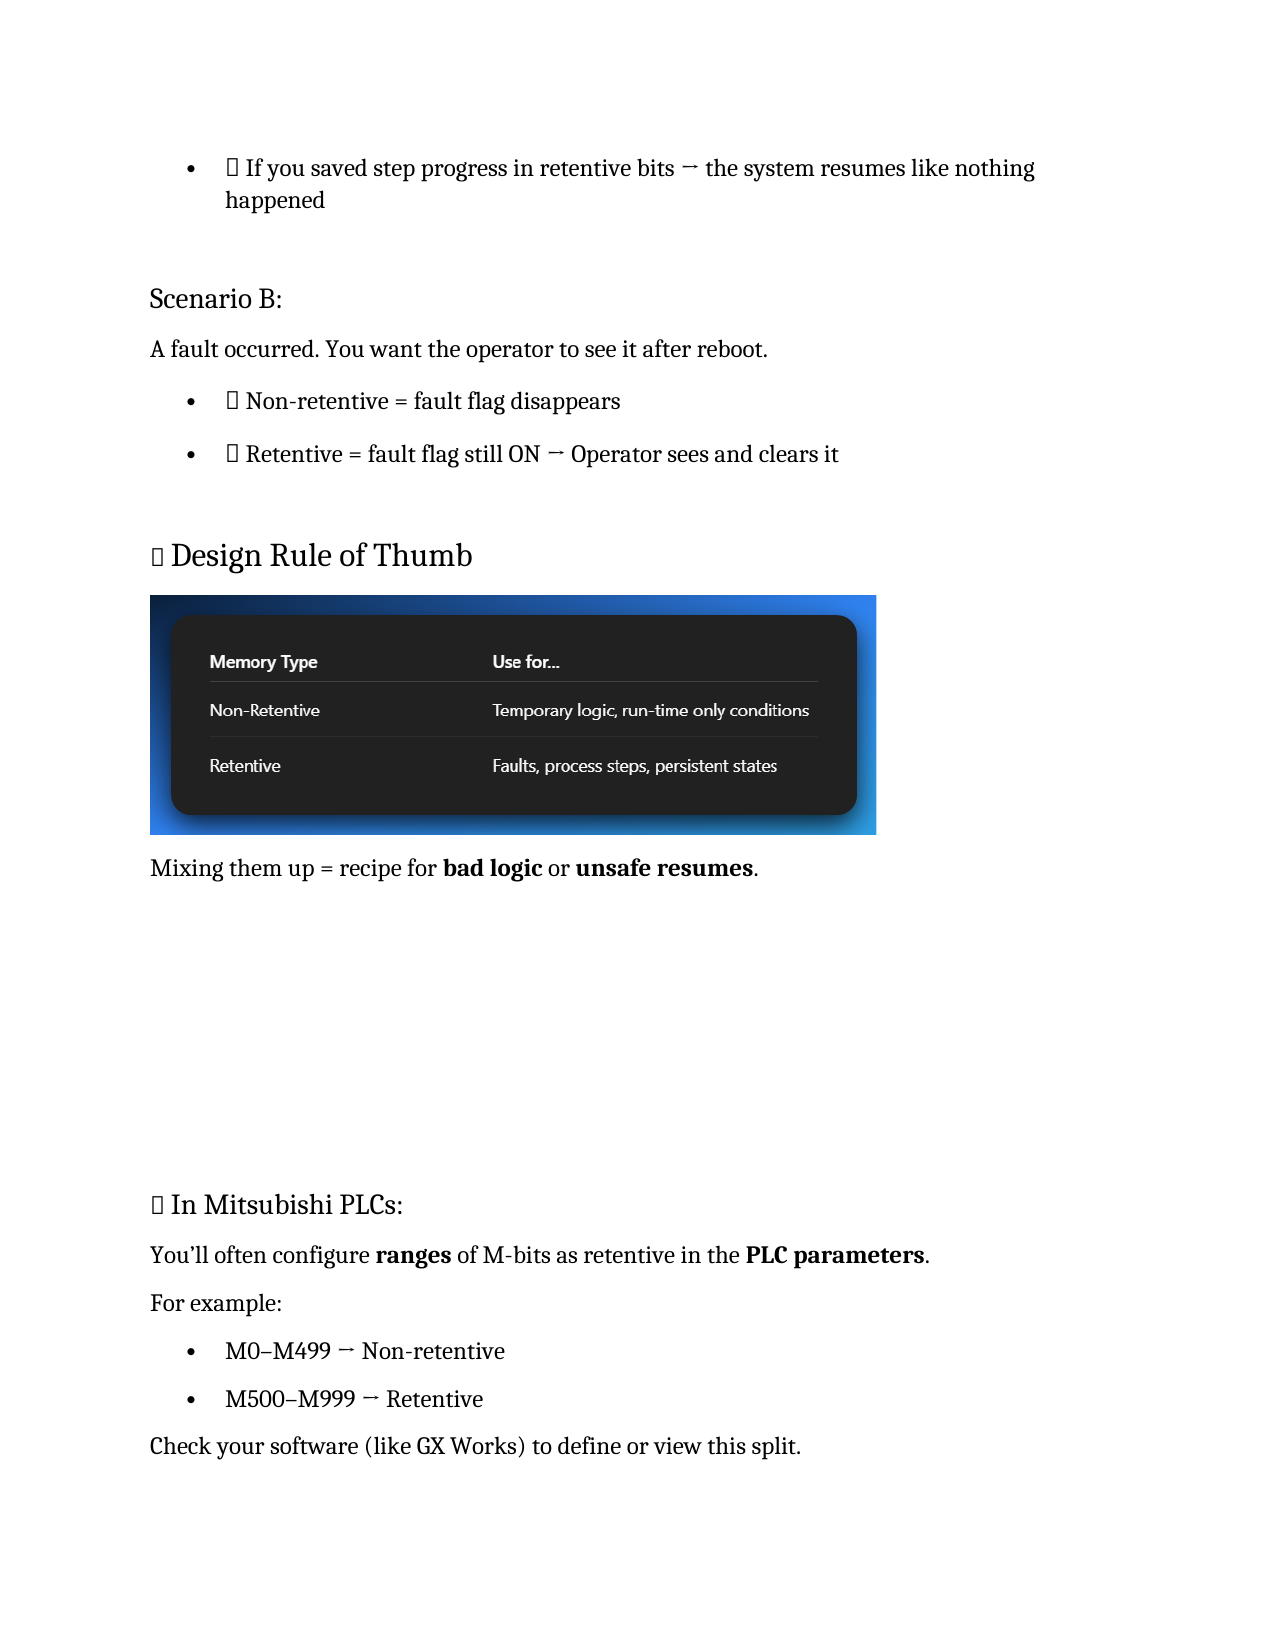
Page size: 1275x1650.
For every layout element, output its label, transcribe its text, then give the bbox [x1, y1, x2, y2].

list M500–M999 → Retentive [187, 1384, 1125, 1413]
text Mixing them up = recipe for bad logic or unsafe resumes. [150, 854, 1125, 883]
text A fault occurred. You want the operator to see it after reboot. [150, 334, 1125, 363]
text For example: [150, 1289, 1125, 1318]
list ✅ Retentive = fault flag still ON → Operator sees and clears it [187, 436, 1125, 470]
text 📌 In Mitsubishi PLCs: [150, 1188, 1125, 1222]
text Scenario B: [150, 282, 1125, 315]
list M0–M499 → Non-retentive [187, 1337, 1125, 1366]
list ❌ Non-retentive = fault flag disappears [187, 382, 1125, 416]
text You’ll often configure ranges of M-bits as retentive in the PLC parameters. [150, 1241, 1125, 1270]
list ✅ If you saved step progress in retentive bits → the system resumes like nothing happened [187, 150, 1125, 215]
text 🔐 Design Rule of Thumb [150, 537, 1125, 575]
text Check your software (like GX Works) to define or view this split. [150, 1432, 1125, 1461]
picture [150, 595, 877, 835]
